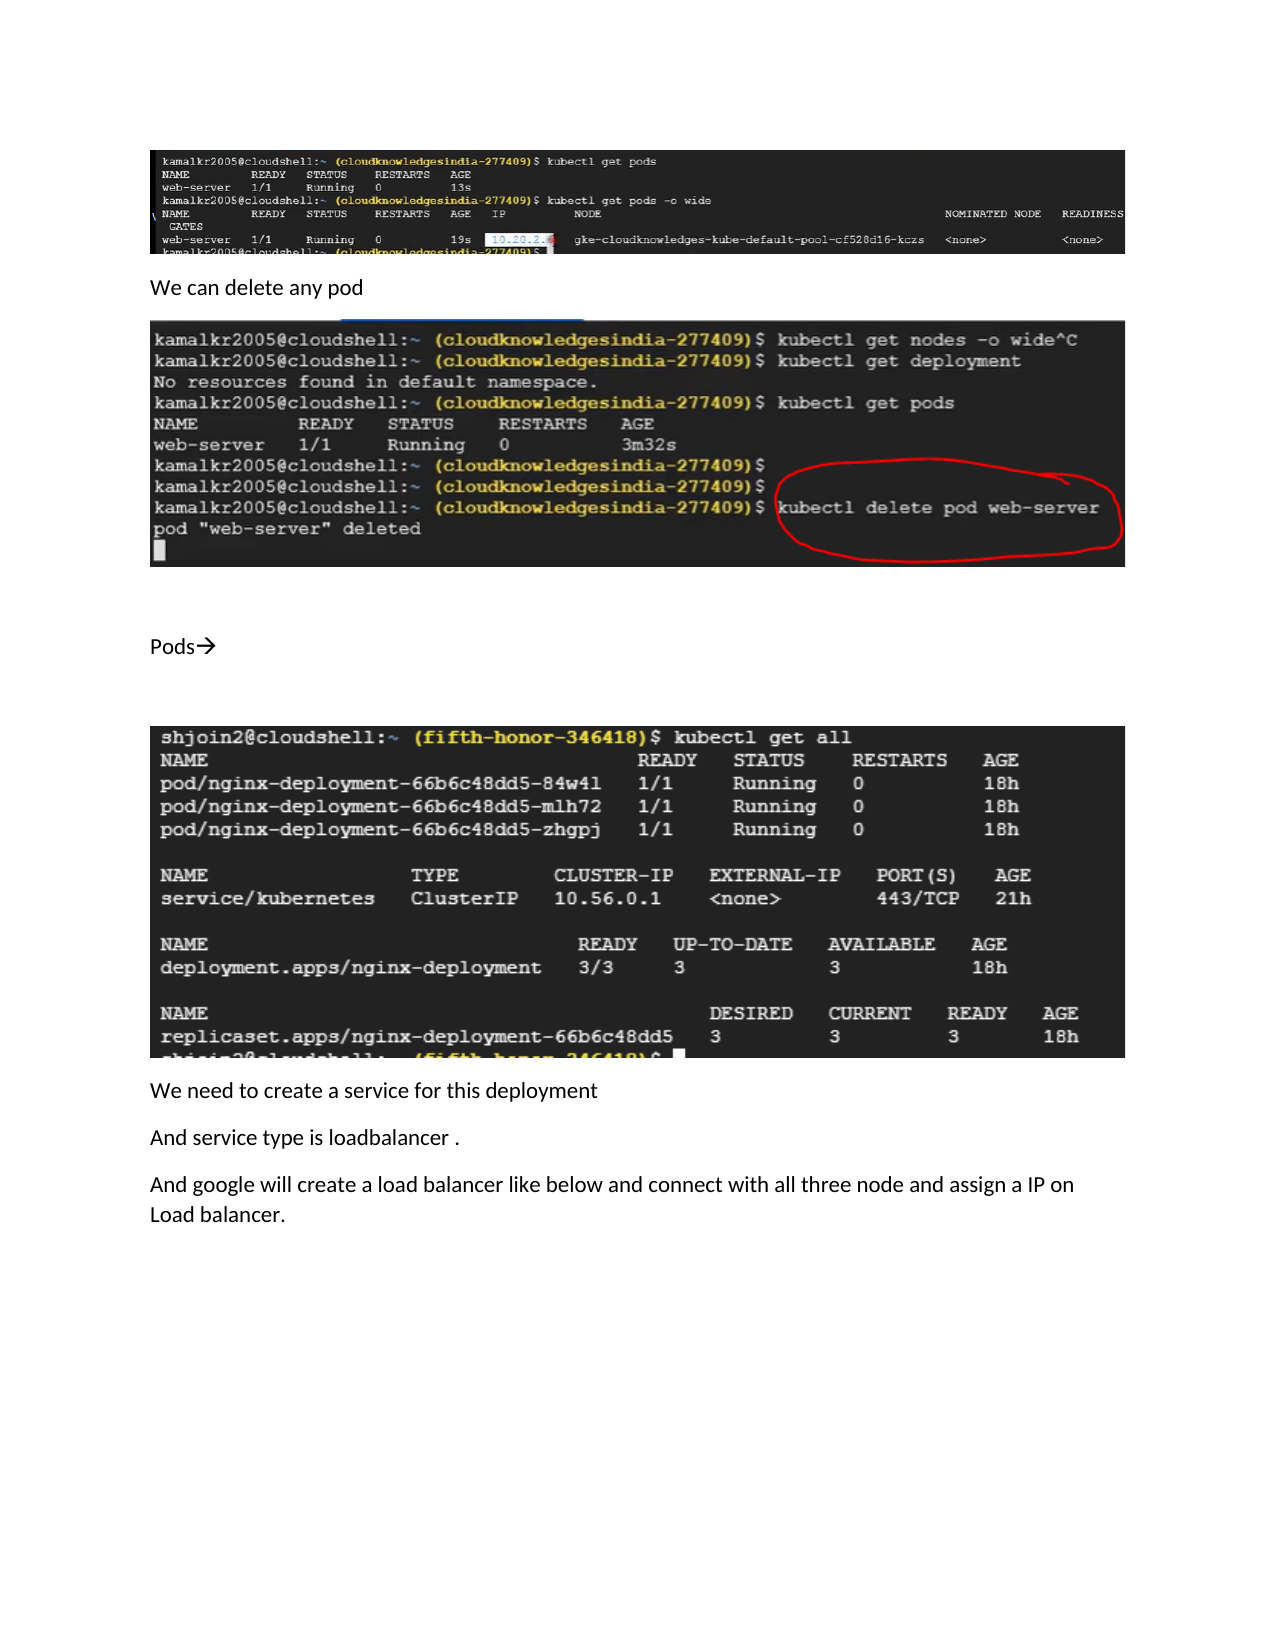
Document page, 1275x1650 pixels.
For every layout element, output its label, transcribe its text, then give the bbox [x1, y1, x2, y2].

picture [150, 150, 1125, 254]
text Pods [150, 632, 1125, 660]
text And google will create a load balancer like below and connect with all three node and assign a IP on Load balancer. [150, 1170, 1125, 1228]
text And service type is loadbalancer . [150, 1123, 1125, 1151]
text We can delete any pod [150, 273, 1125, 301]
picture [150, 319, 1125, 567]
text We need to create a service for this deployment [150, 1077, 1125, 1104]
picture [150, 726, 1125, 1058]
